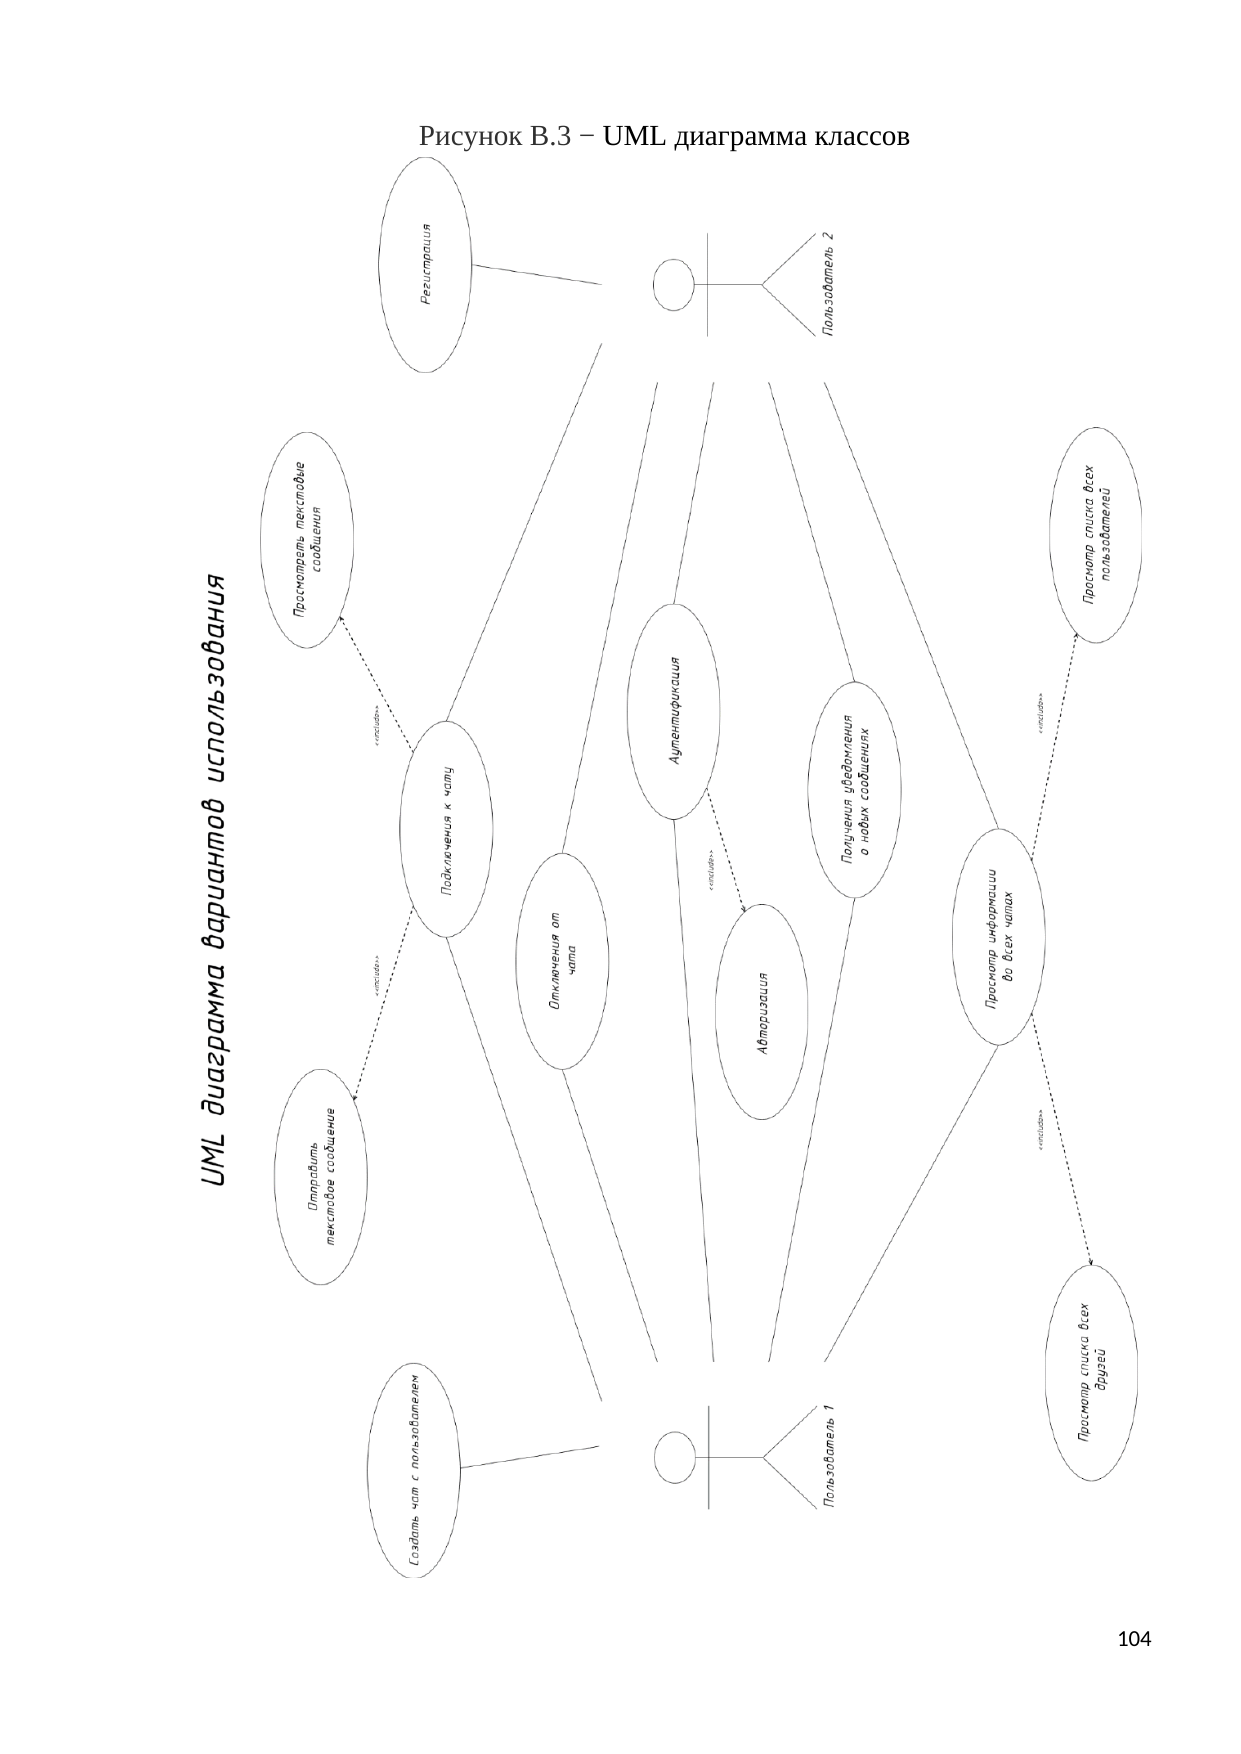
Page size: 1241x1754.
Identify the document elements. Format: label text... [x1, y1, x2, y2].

text Рисунок В.3 − UML диаграмма классов [177, 118, 1152, 152]
picture [190, 158, 1141, 1576]
